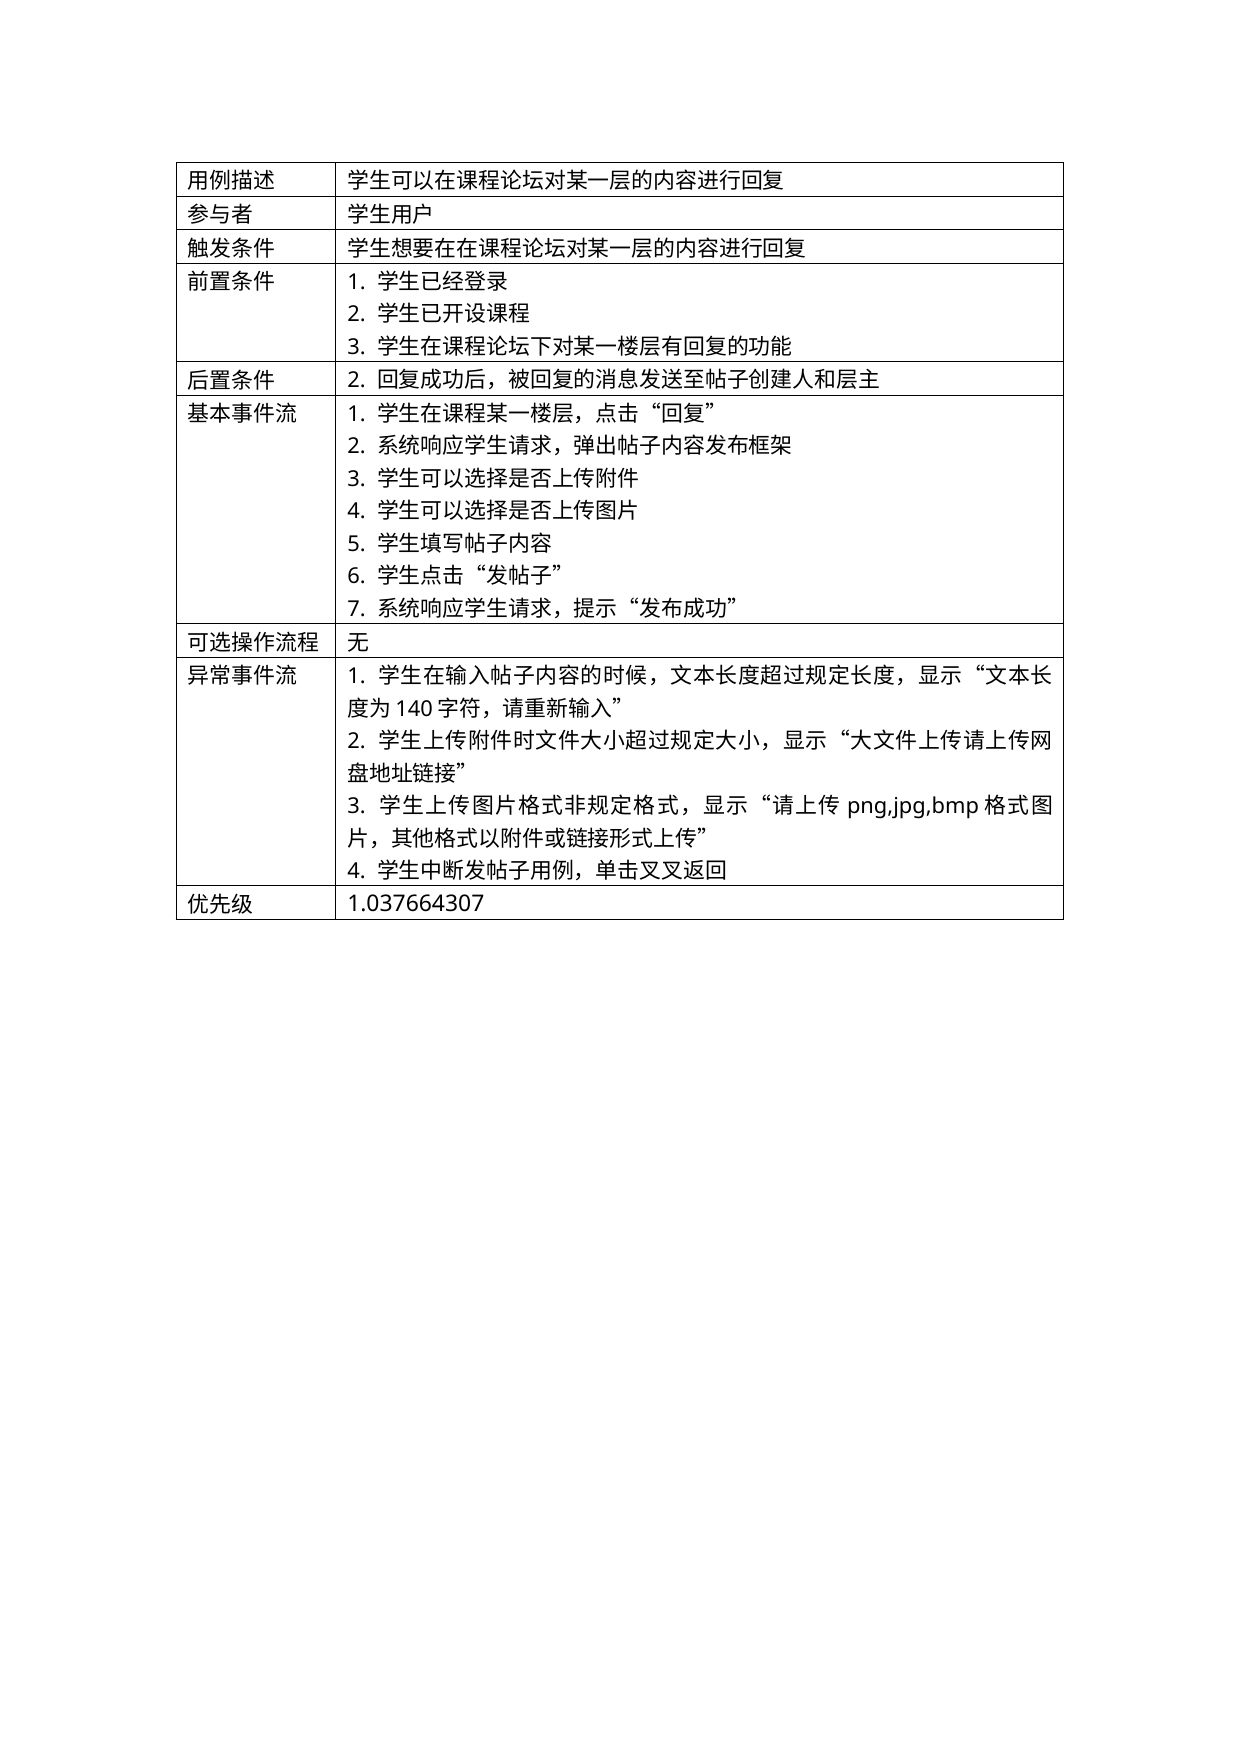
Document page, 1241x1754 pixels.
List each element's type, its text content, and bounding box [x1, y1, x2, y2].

table_cell 前置条件 [177, 264, 335, 361]
table_cell 可选操作流程 [177, 624, 335, 657]
table_cell 学生已经登录 学生已开设课程 学生在课程论坛下对某一楼层有回复的功能 [336, 264, 1063, 361]
table_cell 学生想要在在课程论坛对某一层的内容进行回复 [336, 230, 1063, 263]
table_cell 1.037664307 [336, 886, 1063, 919]
table_cell 参与者 [177, 197, 335, 229]
table_cell 优先级 [177, 886, 335, 919]
table_cell 学生可以在课程论坛对某一层的内容进行回复 [336, 163, 1063, 196]
table_cell 回复成功后，被回复的消息发送至帖子创建人和层主 [336, 362, 1063, 395]
table_cell 学生在课程某一楼层，点击“回复” 系统响应学生请求，弹出帖子内容发布框架 学生可以选择是否上传附件 学生可以选择是否上传图片 学生填写帖子内容 学生点击“发帖子” 系统响应学生请求，提示“发布成功” [336, 396, 1063, 623]
table_cell 用例描述 [177, 163, 335, 196]
table_cell 基本事件流 [177, 396, 335, 623]
table_cell 无 [336, 624, 1063, 657]
table_cell 学生用户 [336, 197, 1063, 229]
table_cell 触发条件 [177, 230, 335, 263]
table_cell 学生在输入帖子内容的时候，文本长度超过规定长度，显示“文本长度为140字符，请重新输入” 学生上传附件时文件大小超过规定大小，显示“大文件上传请上传网盘地址链接” 学生上传图片格式非规定格式，显示“请上传png,jpg,bmp格式图片，其他格式以附件或链接形式上传” 学生中断发帖子用例，单击叉叉返回 [336, 658, 1063, 885]
table_cell 后置条件 [177, 362, 335, 395]
table_cell 异常事件流 [177, 658, 335, 885]
